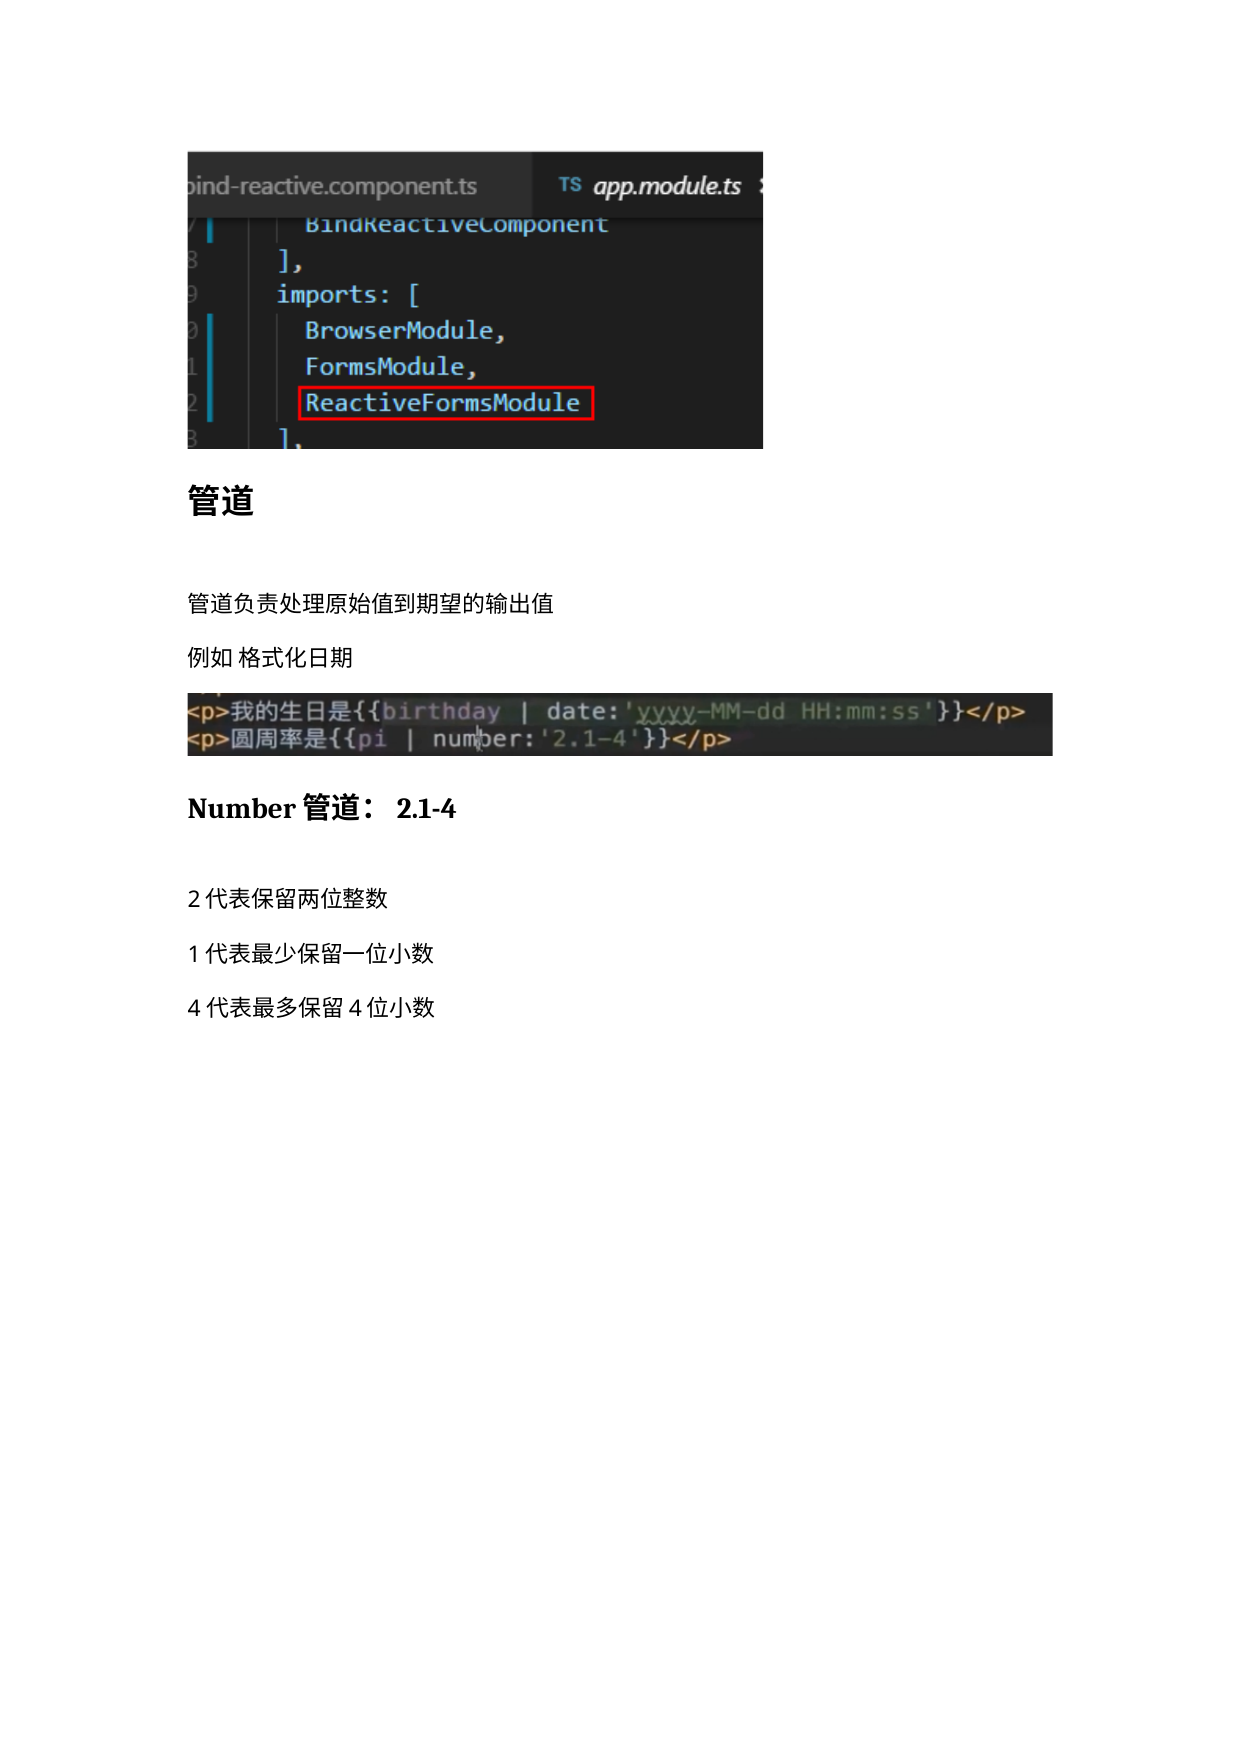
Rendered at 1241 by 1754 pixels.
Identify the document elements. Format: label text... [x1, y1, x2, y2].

text 管道负责处理原始值到期望的输出值 [187, 586, 1053, 619]
text 1代表最少保留一位小数 [187, 935, 1053, 969]
picture [187, 693, 1053, 756]
picture [187, 150, 764, 449]
text 2代表保留两位整数 [187, 881, 1053, 914]
text 例如 格式化日期 [187, 640, 1053, 673]
text 4 代表最多保留4位小数 [187, 989, 1053, 1023]
subtitle 管道 [187, 475, 1053, 523]
subtitle Number 管道： 2.1-4 [187, 785, 1053, 827]
